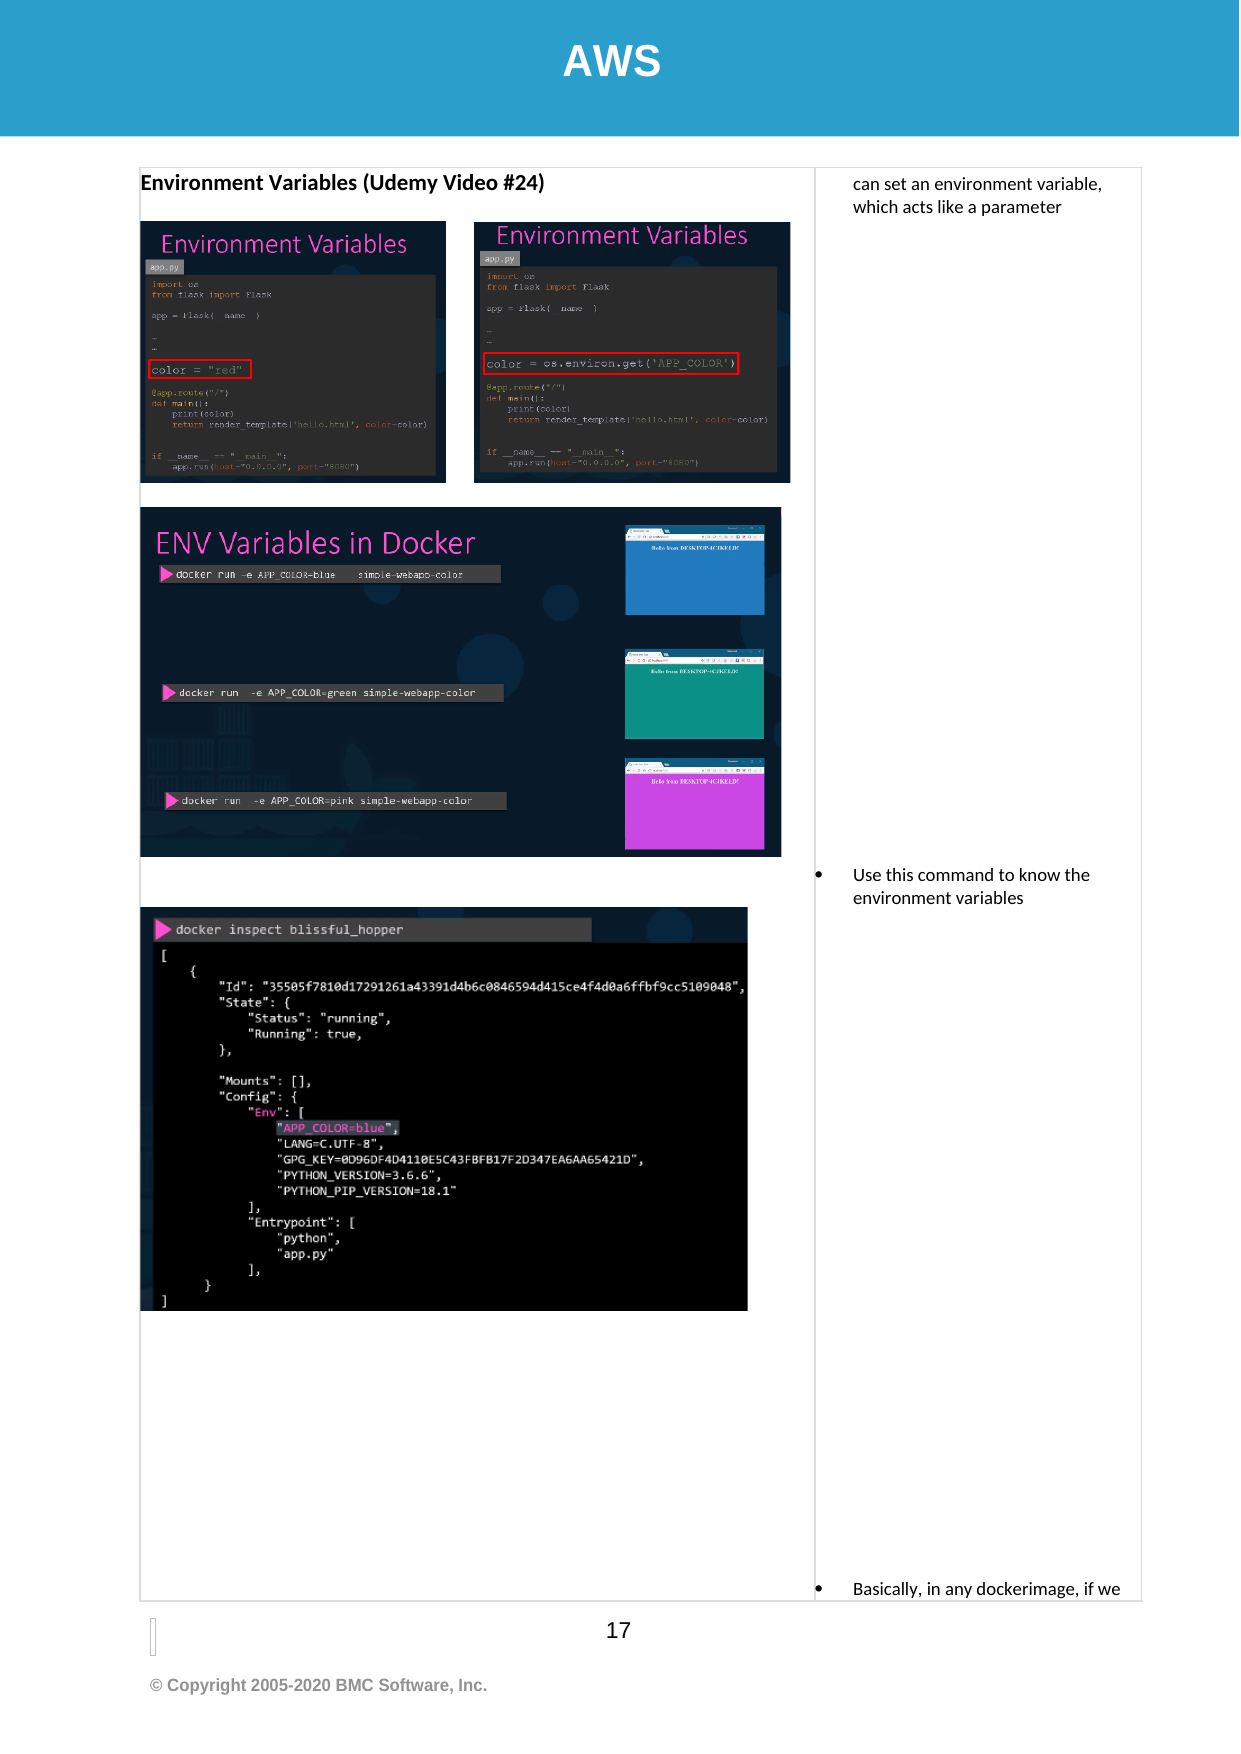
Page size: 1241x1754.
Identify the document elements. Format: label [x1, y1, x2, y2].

table_header [816, 168, 1141, 1600]
picture [474, 222, 791, 483]
picture [140, 507, 782, 857]
picture [140, 221, 446, 483]
picture [140, 907, 748, 1311]
table_header [141, 168, 814, 1600]
